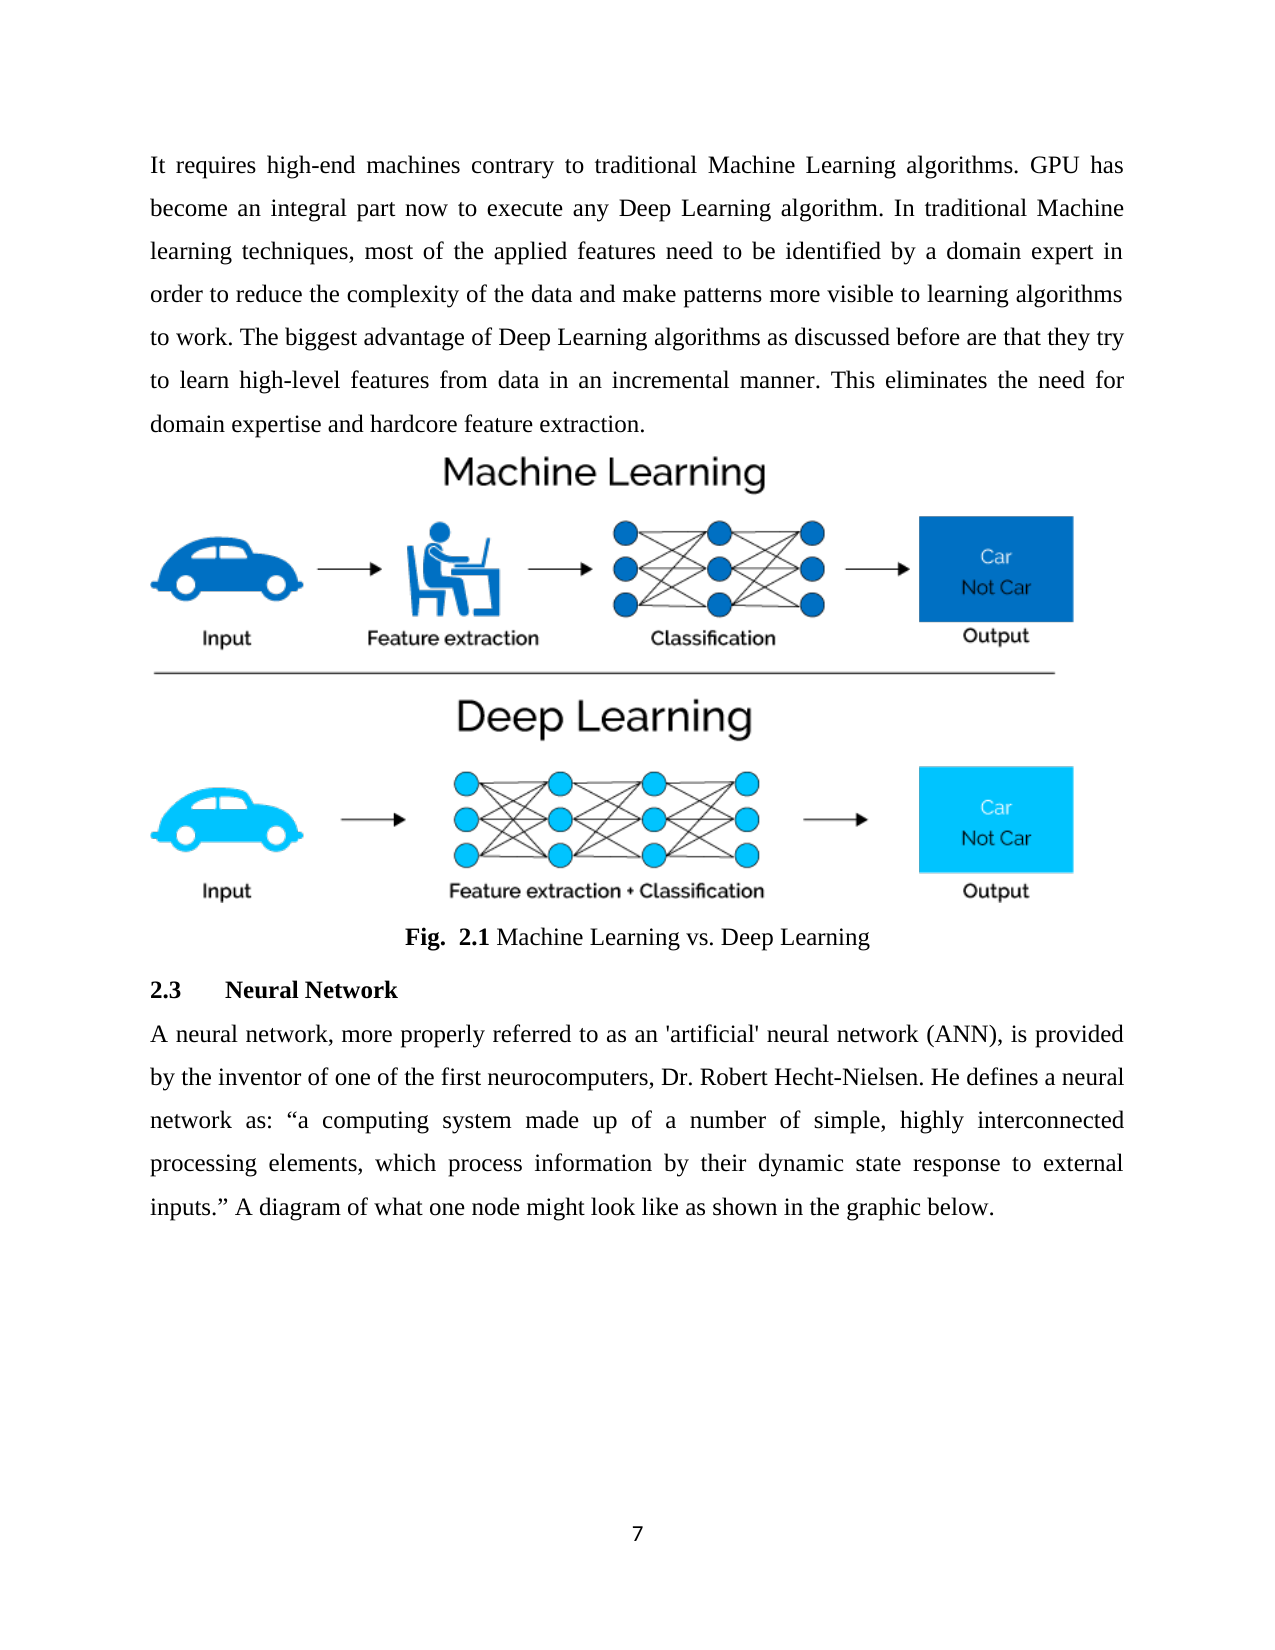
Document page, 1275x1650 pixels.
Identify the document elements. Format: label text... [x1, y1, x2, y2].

text Fig. 2.1 Machine Learning vs. Deep Learning [150, 922, 1125, 951]
subtitle 2.3 Neural Network [150, 976, 1125, 1004]
text It requires high-end machines contrary to traditional Machine Learning algorithms. GPU has become an integral part now to execute any Deep Learning algorithm. In traditional Machine learning techniques, most of the applied features need to be identified by a domain expert in order to reduce the complexity of the data and make patterns more visible to learning algorithms to work. The biggest advantage of Deep Learning algorithms as discussed before are that they try to learn high-level features from data in an incremental manner. This eliminates the need for domain expertise and hardcore feature extraction. [150, 150, 1125, 437]
picture [150, 451, 1074, 903]
text A neural network, more properly referred to as an 'artificial' neural network (ANN), is provided by the inventor of one of the first neurocomputers, Dr. Robert Hecht-Nielsen. He defines a neural network as: “a computing system made up of a number of simple, highly interconnected processing elements, which process information by their dynamic state response to external inputs.” A diagram of what one node might look like as shown in the graphic below. [150, 1019, 1125, 1220]
